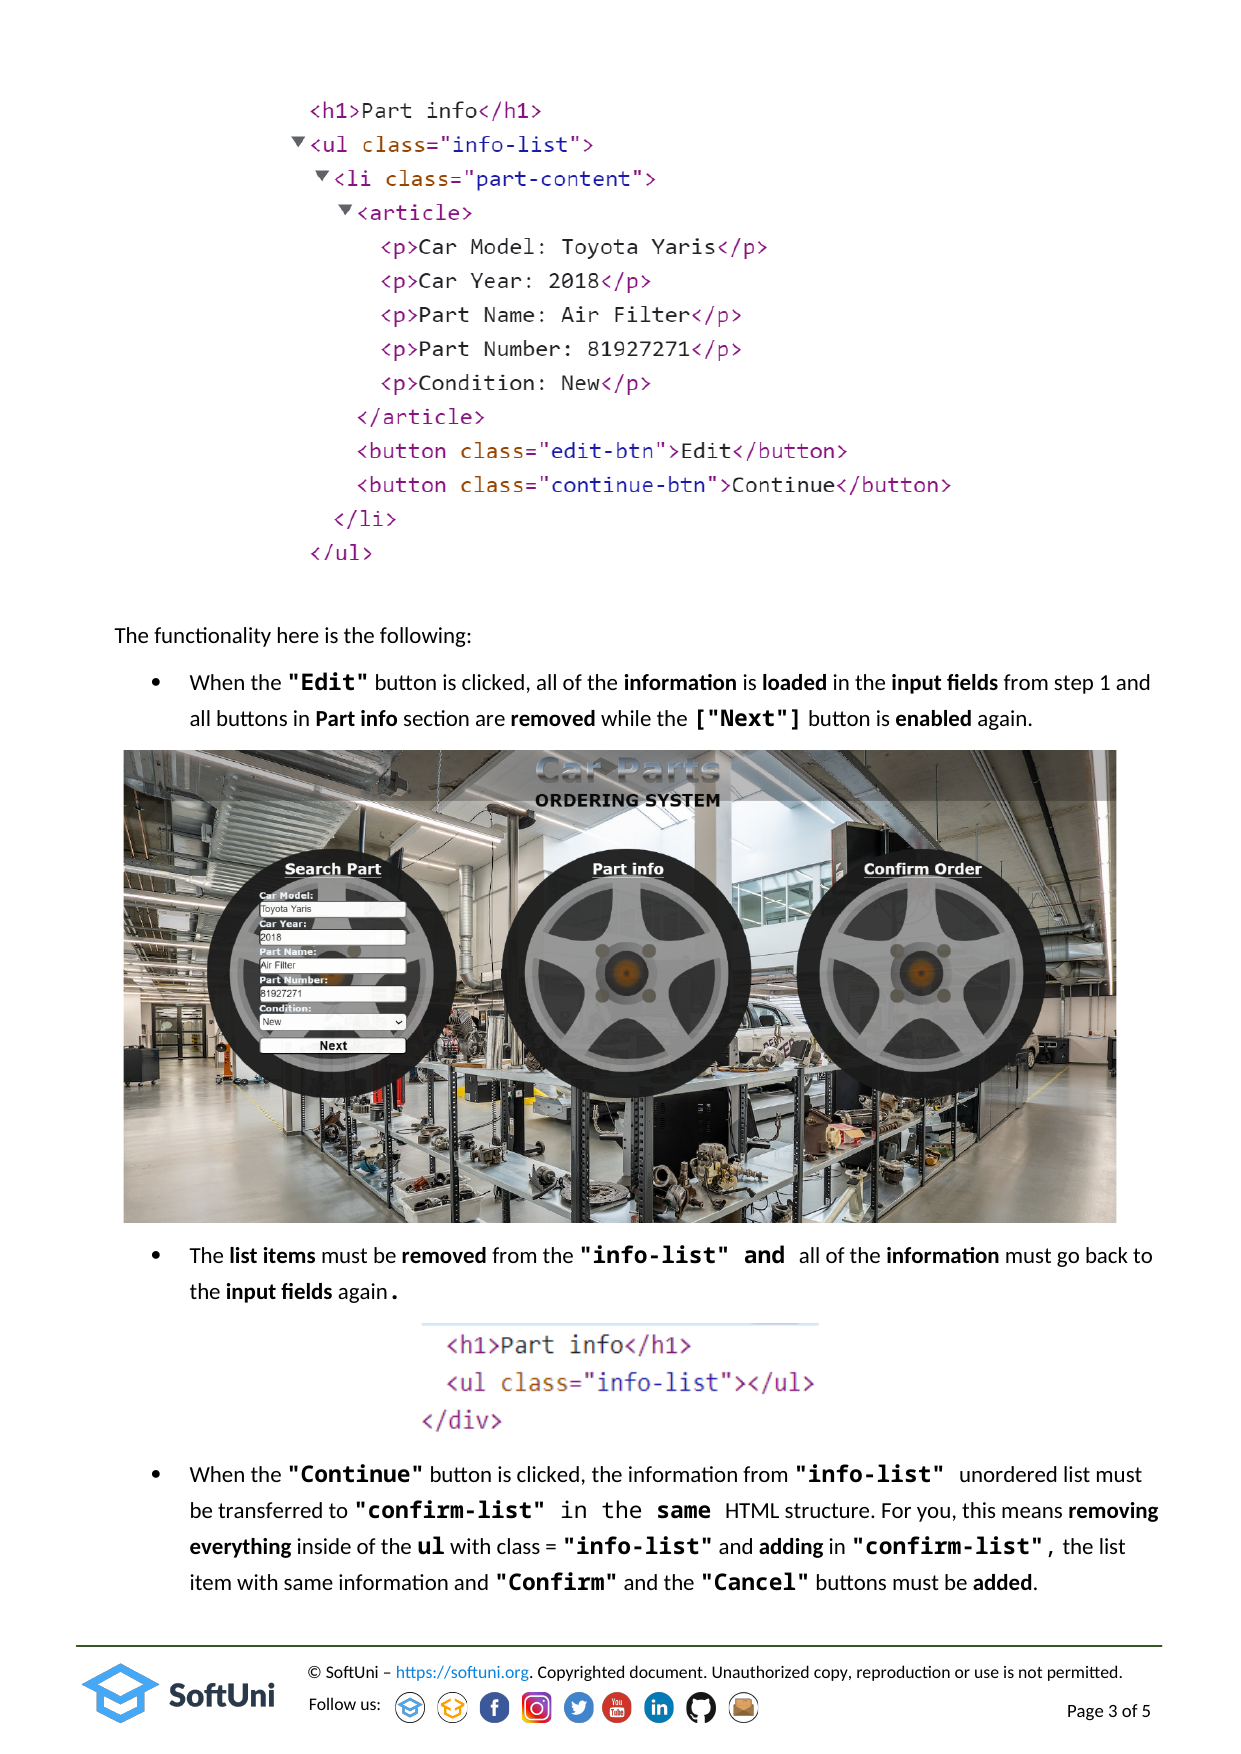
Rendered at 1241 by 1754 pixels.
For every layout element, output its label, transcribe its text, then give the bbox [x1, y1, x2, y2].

picture [75, 1658, 281, 1729]
picture [658, 1705, 667, 1714]
picture [522, 1692, 552, 1723]
picture [602, 1692, 632, 1723]
text The functionality here is the following: [114, 621, 1163, 649]
picture [479, 1692, 510, 1723]
picture [123, 750, 1117, 1223]
picture [644, 1692, 653, 1701]
picture [665, 1714, 674, 1723]
picture [728, 1692, 759, 1723]
picture [686, 1692, 716, 1723]
list The list items must be removed from the "info-list" and all of the information must go back to the input fields again. [152, 1239, 1163, 1307]
list When the "Edit" button is clicked, all of the information is loaded in the input fields from step 1 and all buttons in Part info section are removed while the ["Next"] button is enabled again. [152, 666, 1163, 733]
picture [564, 1692, 594, 1723]
picture [395, 1692, 425, 1723]
picture [665, 1692, 674, 1701]
picture [437, 1692, 468, 1723]
list When the "Continue" button is clicked, the information from "info-list" unordered list must be transferred to "confirm-list" in the same HTML structure. For you, this means removing everything inside of the ul with class = "info-list" and adding in "confirm-list", the list item with same information and "Confirm" and the "Cancel" buttons must be added. [152, 1458, 1163, 1597]
picture [644, 1714, 653, 1723]
picture [421, 1323, 819, 1442]
picture [282, 95, 959, 560]
